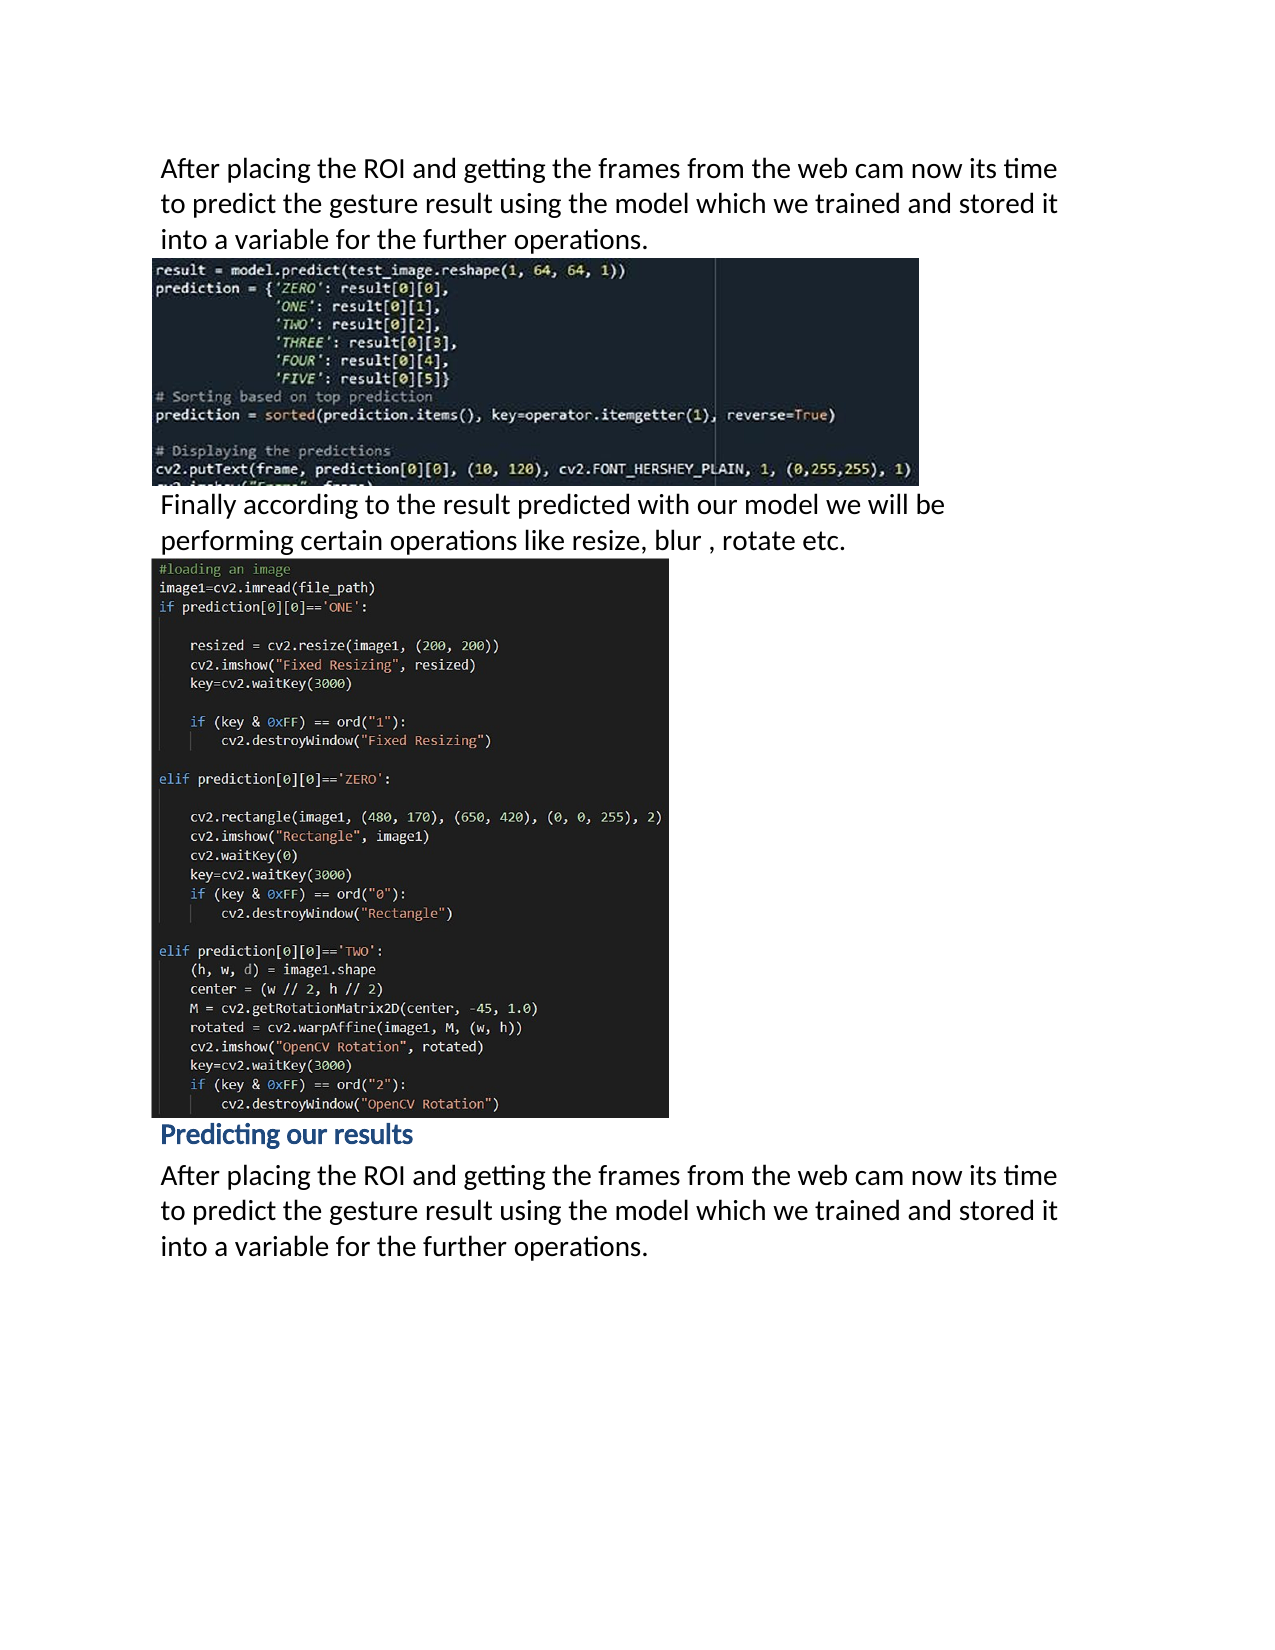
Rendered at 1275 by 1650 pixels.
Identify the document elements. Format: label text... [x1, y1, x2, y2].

text After placing the ROI and getting the frames from the web cam now its time to predict the gesture result using the model which we trained and stored it into a variable for the further operations. [160, 1157, 1077, 1264]
text After placing the ROI and getting the frames from the web cam now its time to predict the gesture result using the model which we trained and stored it into a variable for the further operations. [160, 150, 1077, 257]
picture [150, 557, 670, 1119]
picture [150, 256, 920, 487]
subtitle Predicting our results [160, 1123, 1125, 1148]
text Finally according to the result predicted with our model we will be performing certain operations like resize, blur , rotate etc. [160, 486, 1061, 557]
